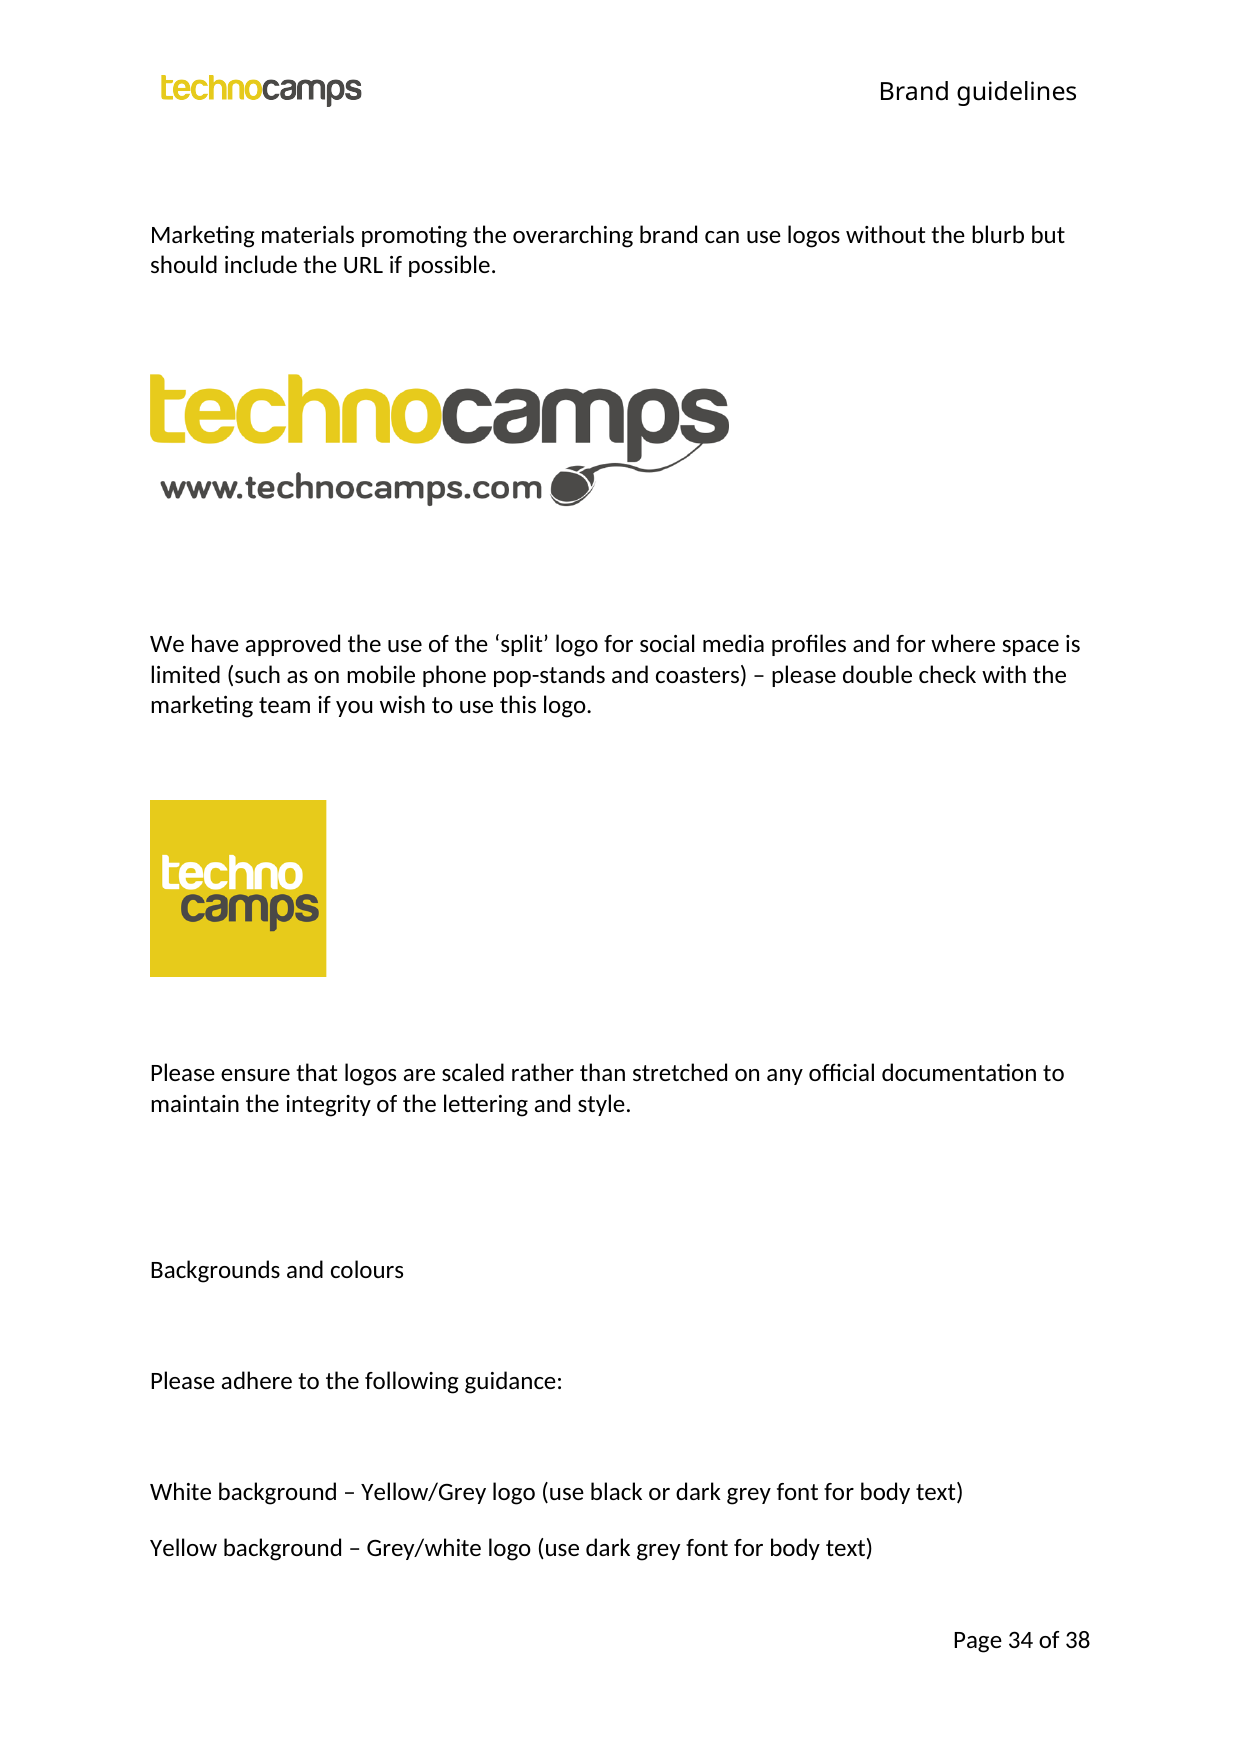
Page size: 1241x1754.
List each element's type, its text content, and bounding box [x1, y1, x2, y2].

picture [150, 800, 327, 977]
text White background – Yellow/Grey logo (use black or dark grey font for body text) [150, 1477, 1090, 1507]
text Backgrounds and colours [150, 1254, 1090, 1285]
text Please adhere to the following guidance: [150, 1366, 1090, 1396]
text We have approved the use of the ‘split’ logo for social media profiles and for where space is limited (such as on mobile phone pop-stands and coasters) – please double check with the marketing team if you wish to use this logo. [150, 628, 1090, 720]
text Please ensure that logos are scaled rather than stretched on any official documentation to maintain the integrity of the lettering and style. [150, 1057, 1090, 1118]
text Marketing materials promoting the overarching brand can use logos without the blurb but should include the URL if possible. [150, 219, 1090, 280]
picture [150, 360, 729, 548]
text Yellow background – Grey/white logo (use dark grey font for body text) [150, 1532, 1090, 1563]
picture [161, 75, 362, 107]
